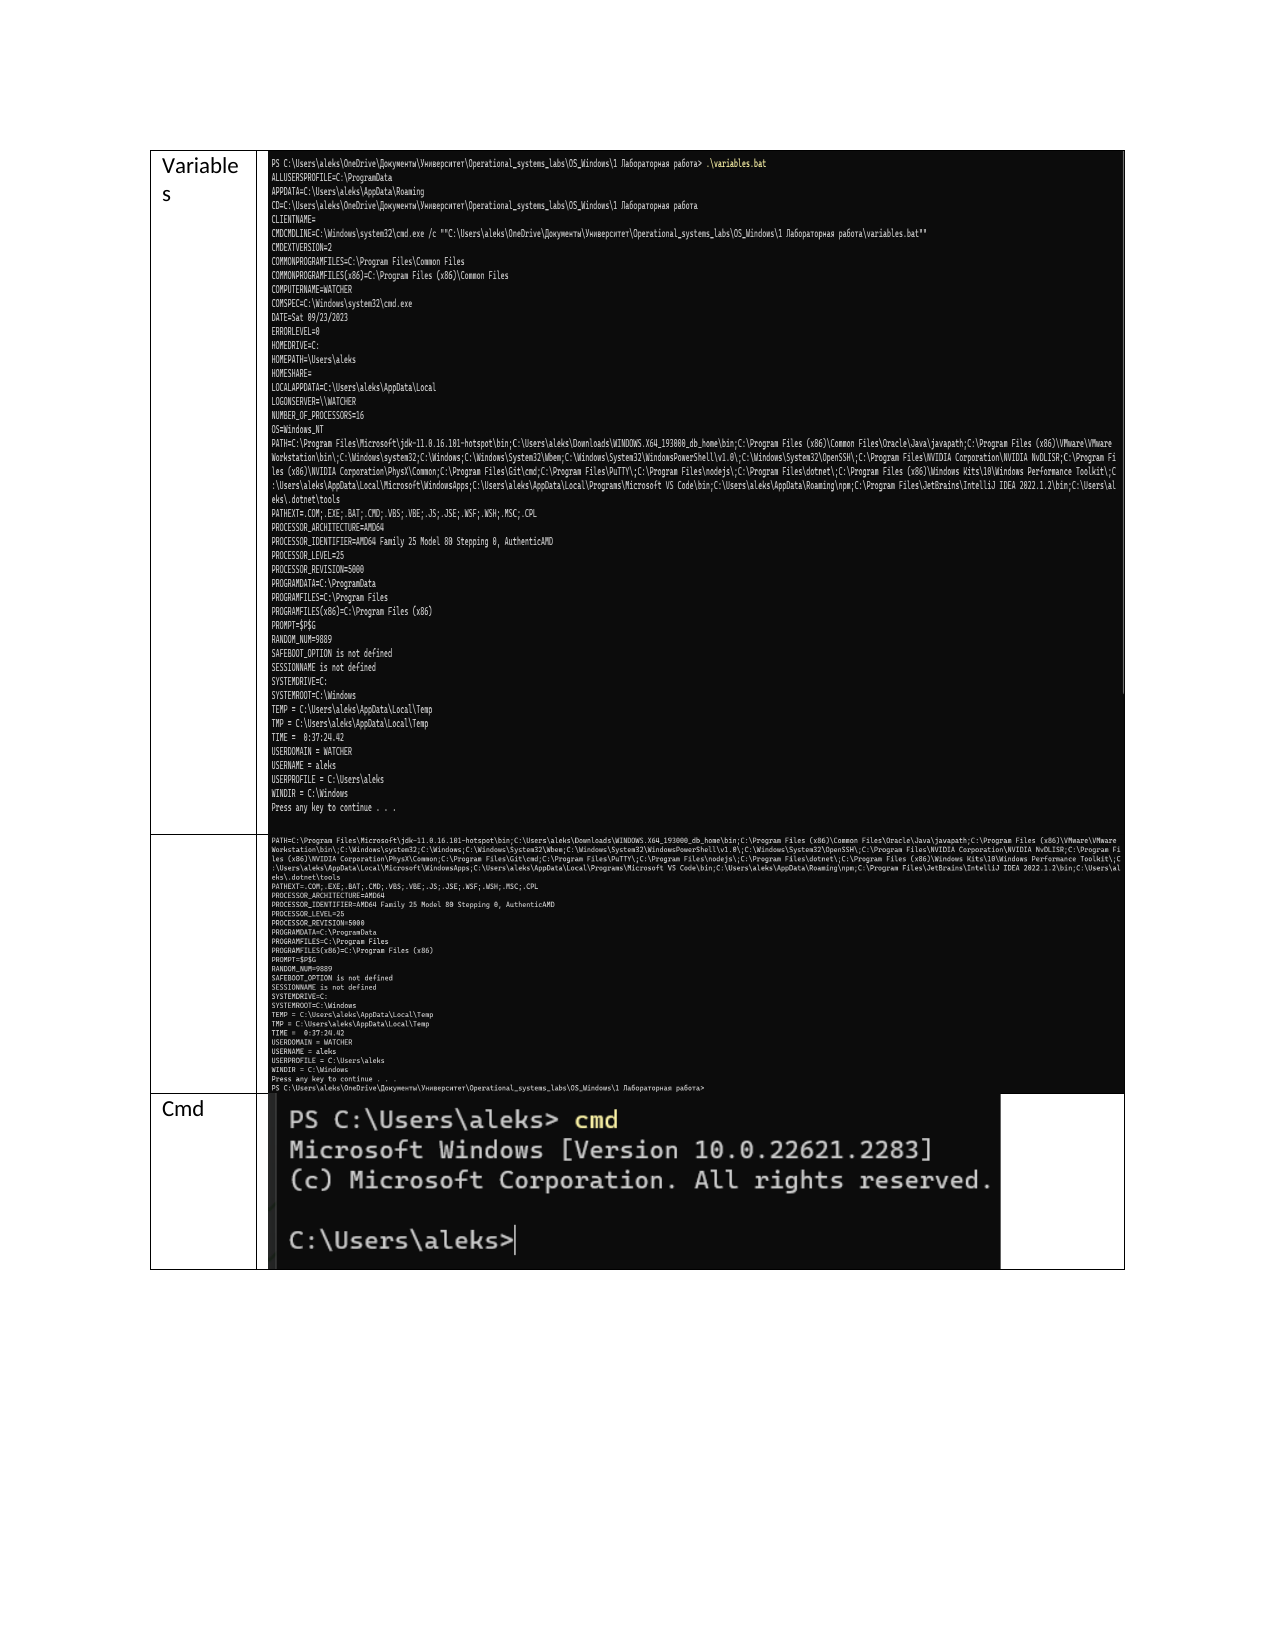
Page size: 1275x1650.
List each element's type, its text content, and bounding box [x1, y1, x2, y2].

picture [268, 151, 1125, 1269]
table_cell [151, 835, 256, 1093]
table_header Variables [151, 151, 256, 833]
table_cell [257, 835, 268, 1093]
table_cell Cmd [151, 1094, 256, 1269]
table_header [257, 151, 268, 833]
table_cell [257, 1094, 268, 1269]
table_cell [1001, 1094, 1124, 1269]
